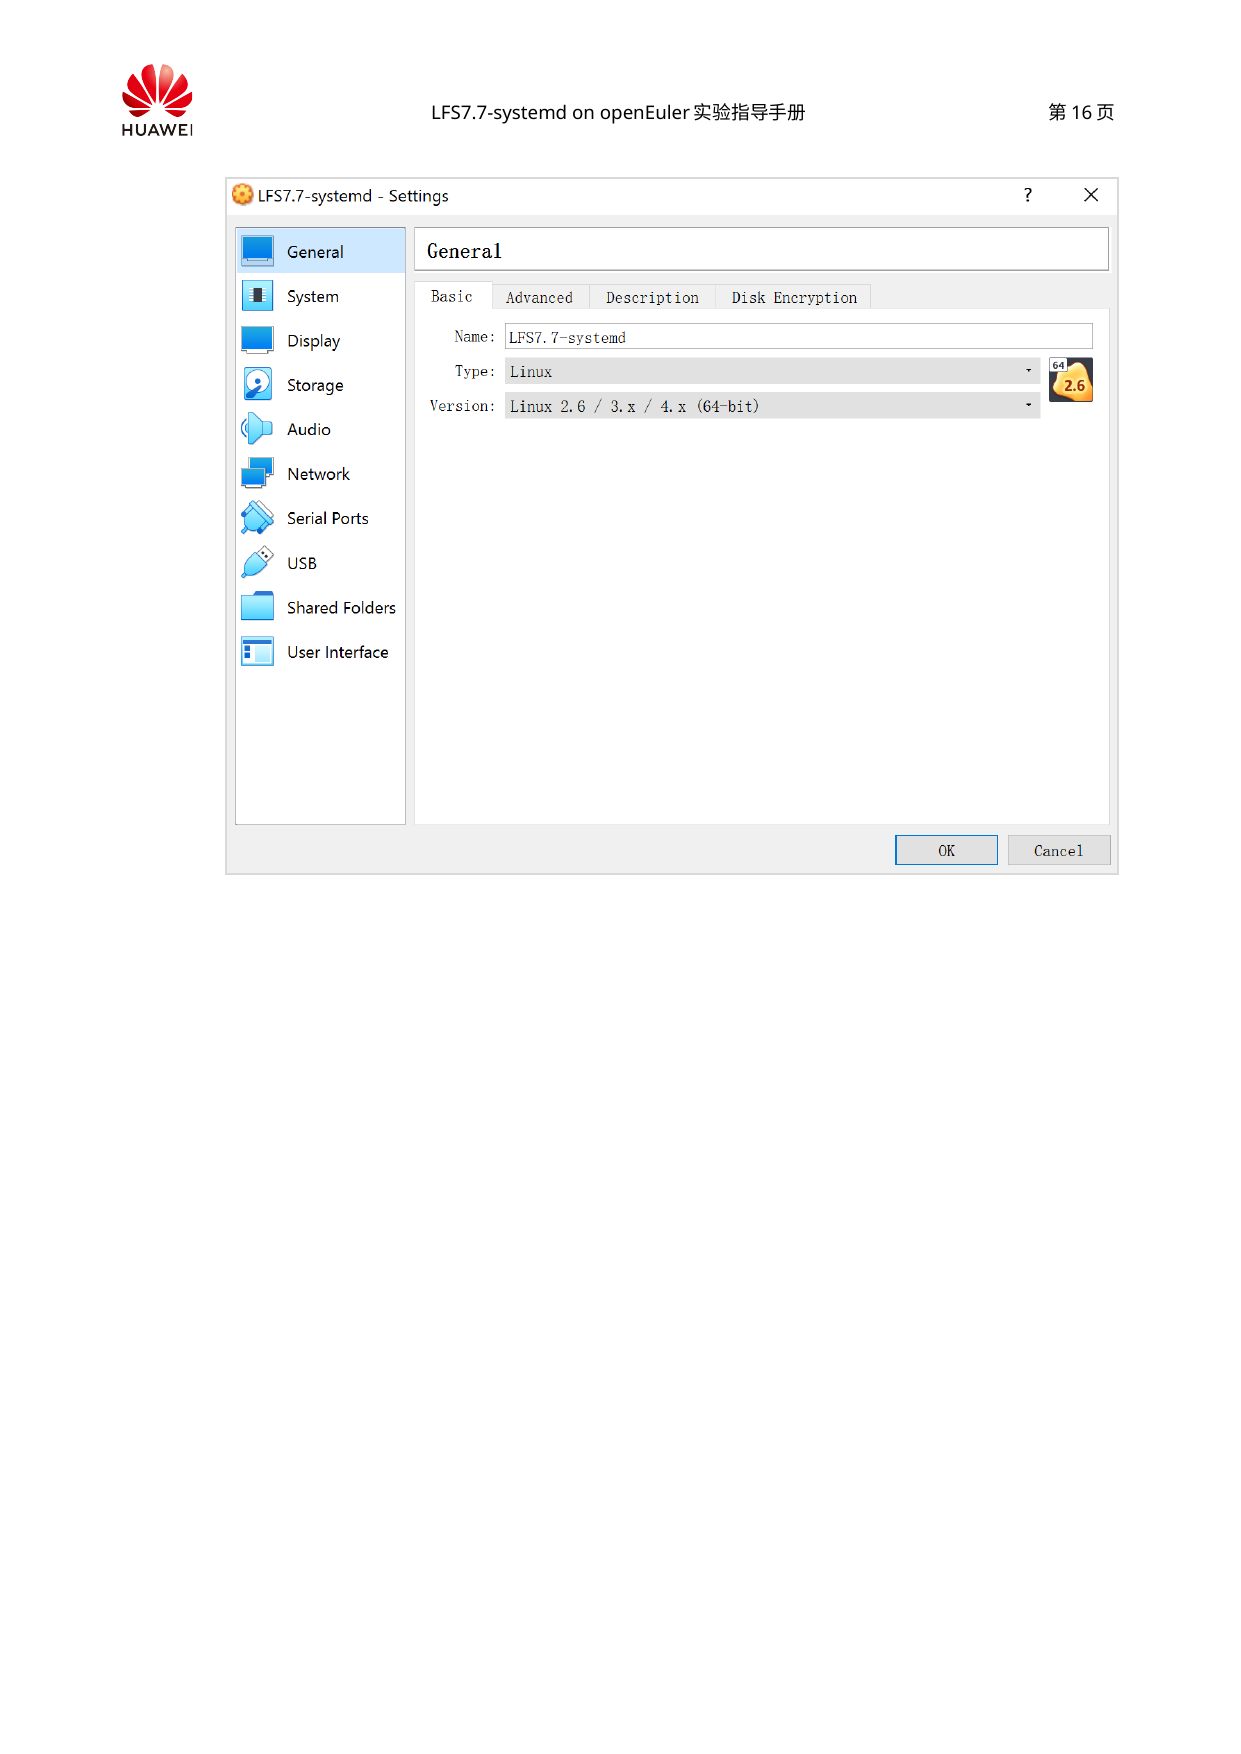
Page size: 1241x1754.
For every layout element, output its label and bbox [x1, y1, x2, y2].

picture [122, 64, 193, 136]
picture [227, 179, 1117, 873]
